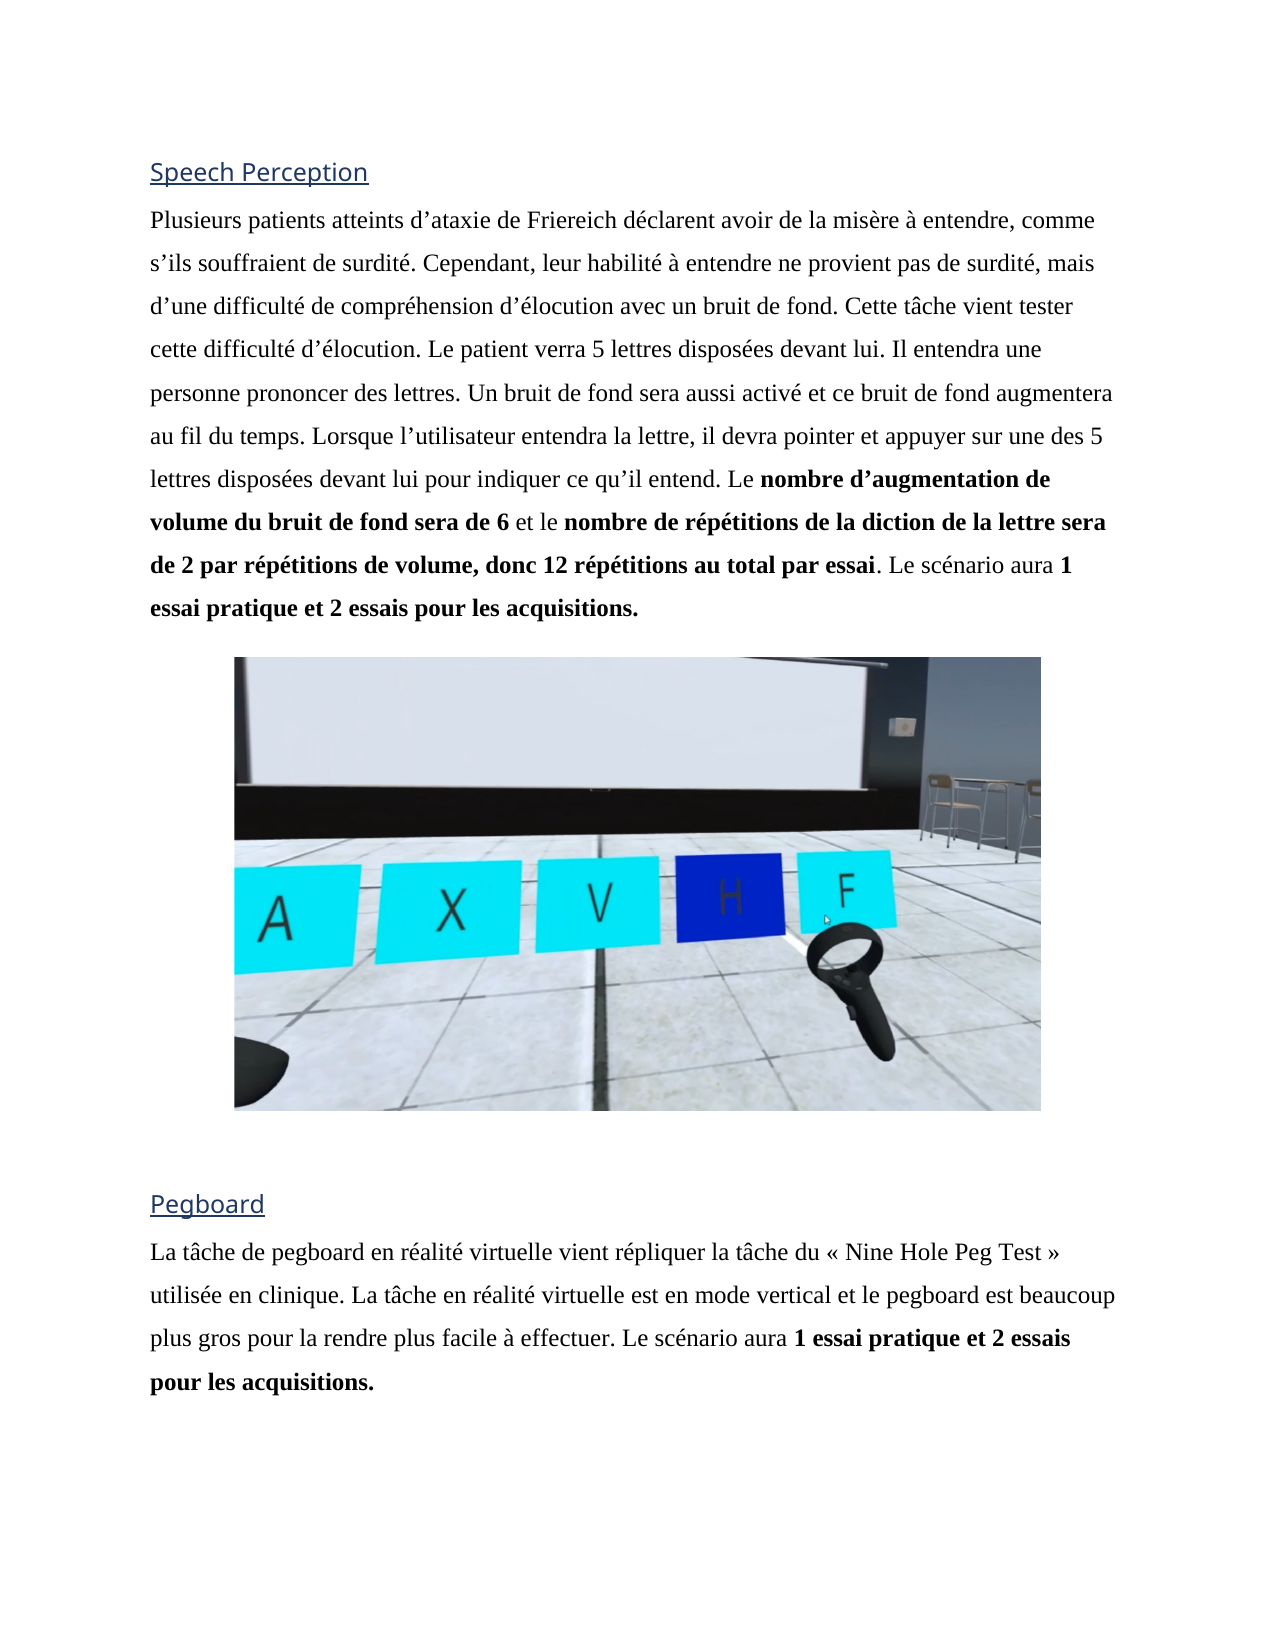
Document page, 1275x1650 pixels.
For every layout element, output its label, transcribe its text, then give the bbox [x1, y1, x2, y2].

picture [234, 657, 1041, 1111]
subtitle Pegboard [150, 1186, 1125, 1220]
text La tâche de pegboard en réalité virtuelle vient répliquer la tâche du « Nine Hole Peg Test » utilisée en clinique. La tâche en réalité virtuelle est en mode vertical et le pegboard est beaucoup plus gros pour la rendre plus facile à effectuer. Le scénario aura 1 essai pratique et 2 essais pour les acquisitions. [150, 1237, 1125, 1395]
text Plusieurs patients atteints d’ataxie de Friereich déclarent avoir de la misère à entendre, comme s’ils souffraient de surdité. Cependant, leur habilité à entendre ne provient pas de surdité, mais d’une difficulté de compréhension d’élocution avec un bruit de fond. Cette tâche vient tester cette difficulté d’élocution. Le patient verra 5 lettres disposées devant lui. Il entendra une personne prononcer des lettres. Un bruit de fond sera aussi activé et ce bruit de fond augmentera au fil du temps. Lorsque l’utilisateur entendra la lettre, il devra pointer et appuyer sur une des 5 lettres disposées devant lui pour indiquer ce qu’il entend. Le nombre d’augmentation de volume du bruit de fond sera de 6 et le nombre de répétitions de la diction de la lettre sera de 2 par répétitions de volume, donc 12 répétitions au total par essai. Le scénario aura 1 essai pratique et 2 essais pour les acquisitions. [150, 205, 1125, 622]
subtitle Speech Perception [150, 154, 1125, 188]
